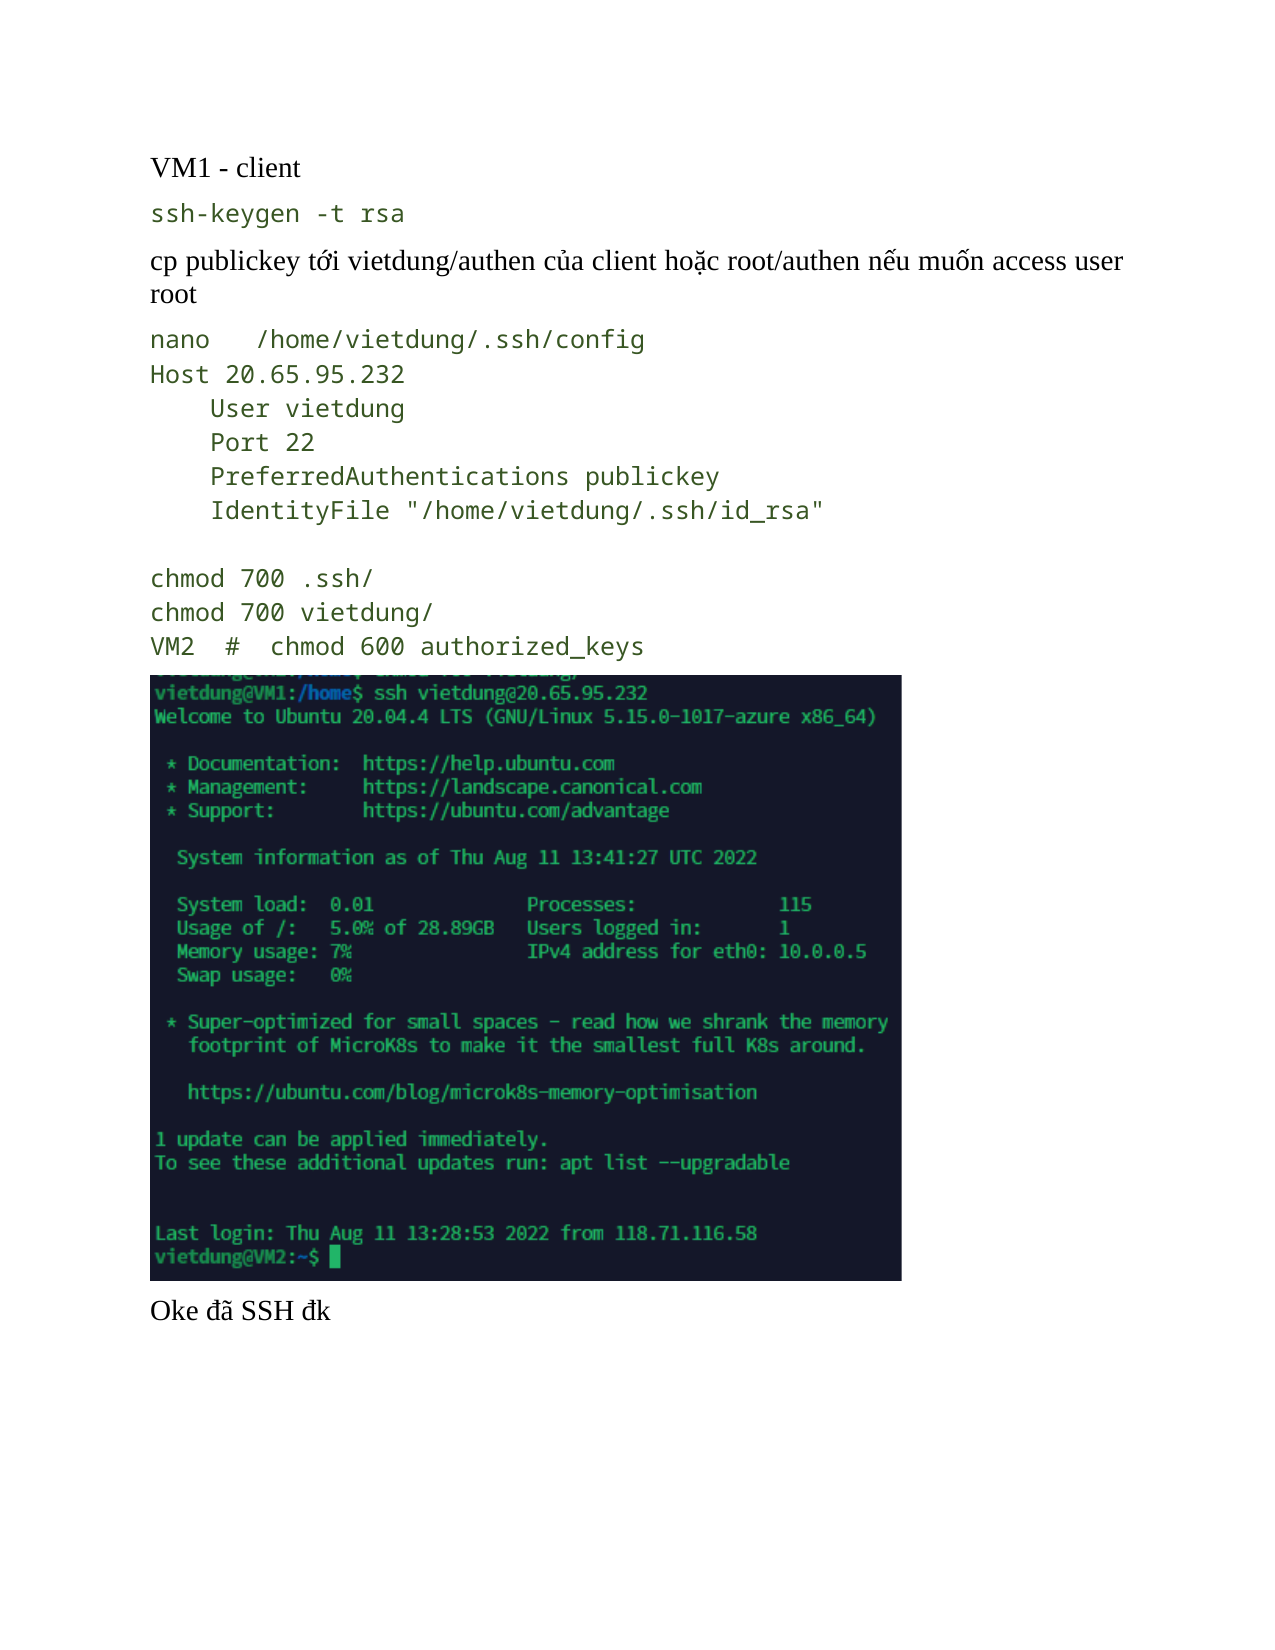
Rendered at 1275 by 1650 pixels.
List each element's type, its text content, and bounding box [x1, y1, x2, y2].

text Port 22 [150, 424, 1125, 458]
text chmod 700 .ssh/ [150, 561, 1125, 595]
text VM2 # chmod 600 authorized_keys [150, 629, 1125, 663]
text ssh-keygen -t rsa [150, 196, 1125, 230]
text PreferredAuthentications publickey [150, 458, 1125, 492]
text User vietdung [150, 390, 1125, 424]
text VM1 - client [150, 150, 1125, 183]
text Host 20.65.95.232 [150, 356, 1125, 390]
text nano /home/vietdung/.ssh/config [150, 322, 1125, 356]
text cp publickey tới vietdung/authen của client hoặc root/authen nếu muốn access user root [150, 243, 1125, 310]
picture [150, 675, 902, 1281]
text IdentityFile "/home/vietdung/.ssh/id_rsa" [150, 492, 1125, 527]
text Oke đã SSH đk [150, 1293, 1125, 1326]
text chmod 700 vietdung/ [150, 595, 1125, 629]
